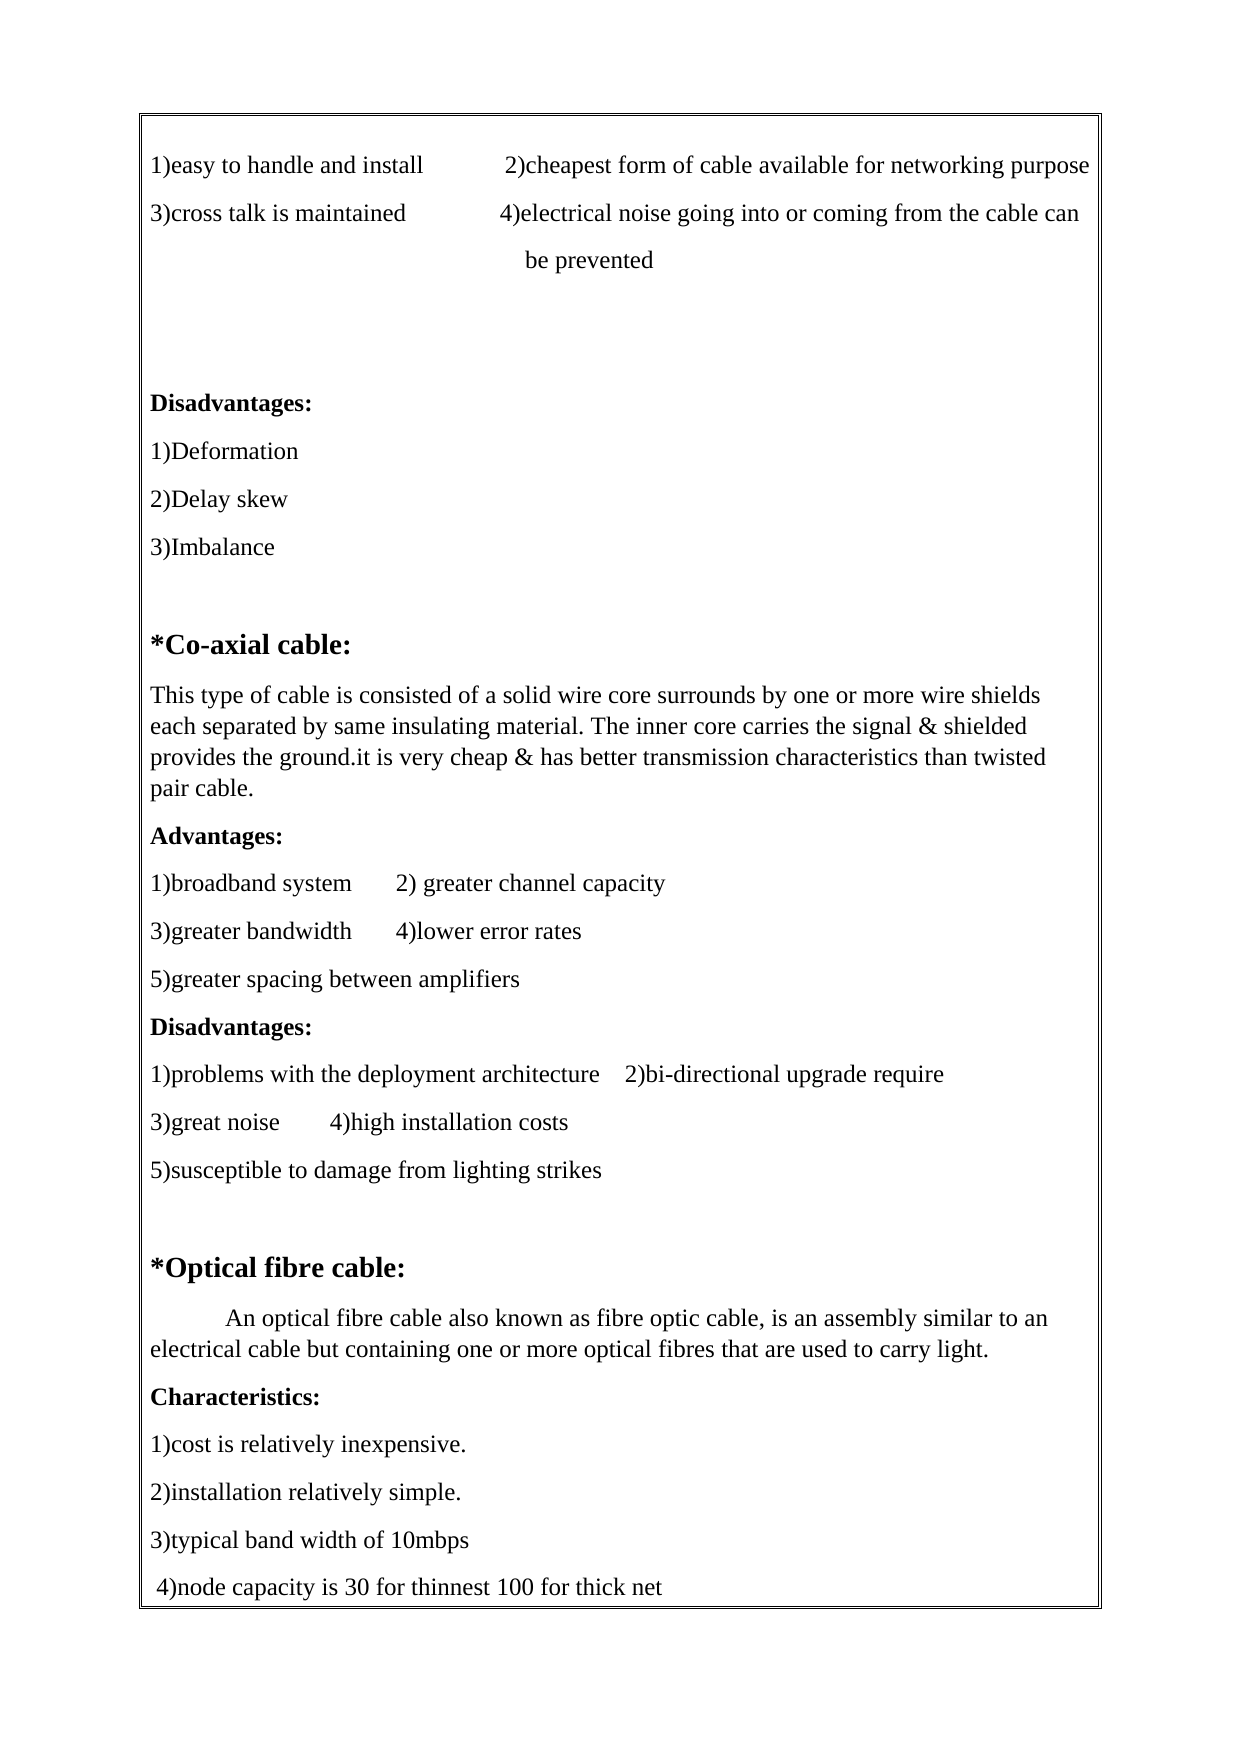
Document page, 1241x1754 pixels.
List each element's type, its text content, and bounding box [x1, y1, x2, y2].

text An optical fibre cable also known as fibre optic cable, is an assembly similar to an electrical cable but containing one or more optical fibres that are used to carry light. [150, 1303, 1090, 1363]
text 1)easy to handle and install 2)cheapest form of cable available for networking purpose [150, 150, 1090, 179]
text 1)problems with the deployment architecture 2)bi-directional upgrade require [150, 1059, 1090, 1088]
text be prevented [150, 245, 1090, 274]
text 3)cross talk is maintained 4)electrical noise going into or coming from the cable can [150, 198, 1090, 226]
text 1)broadband system 2) greater channel capacity [150, 868, 1090, 897]
text 2)Delay skew [150, 484, 1090, 513]
text Disadvantages: [150, 388, 1090, 417]
text 1)cost is relatively inexpensive. [150, 1429, 1090, 1458]
text 2)installation relatively simple. [150, 1477, 1090, 1506]
text *Co-axial cable: [150, 627, 1090, 661]
text 1)Deformation [150, 436, 1090, 465]
text Disadvantages: [150, 1012, 1090, 1040]
text 3)typical band width of 10mbps [150, 1525, 1090, 1553]
text Characteristics: [150, 1382, 1090, 1410]
text 5)greater spacing between amplifiers [150, 964, 1090, 993]
text *Optical fibre cable: [150, 1250, 1090, 1284]
text Advantages: [150, 821, 1090, 849]
text 5)susceptible to damage from lighting strikes [150, 1155, 1090, 1183]
text 3)Imbalance [150, 532, 1090, 560]
text 3)greater bandwidth 4)lower error rates [150, 916, 1090, 945]
text This type of cable is consisted of a solid wire core surrounds by one or more wire shields each separated by same insulating material. The inner core carries the signal & shielded provides the ground.it is very cheap & has better transmission characteristics than twisted pair cable. [150, 680, 1090, 802]
text 4)node capacity is 30 for thinnest 100 for thick net [150, 1572, 1090, 1601]
text 3)great noise 4)high installation costs [150, 1107, 1090, 1136]
